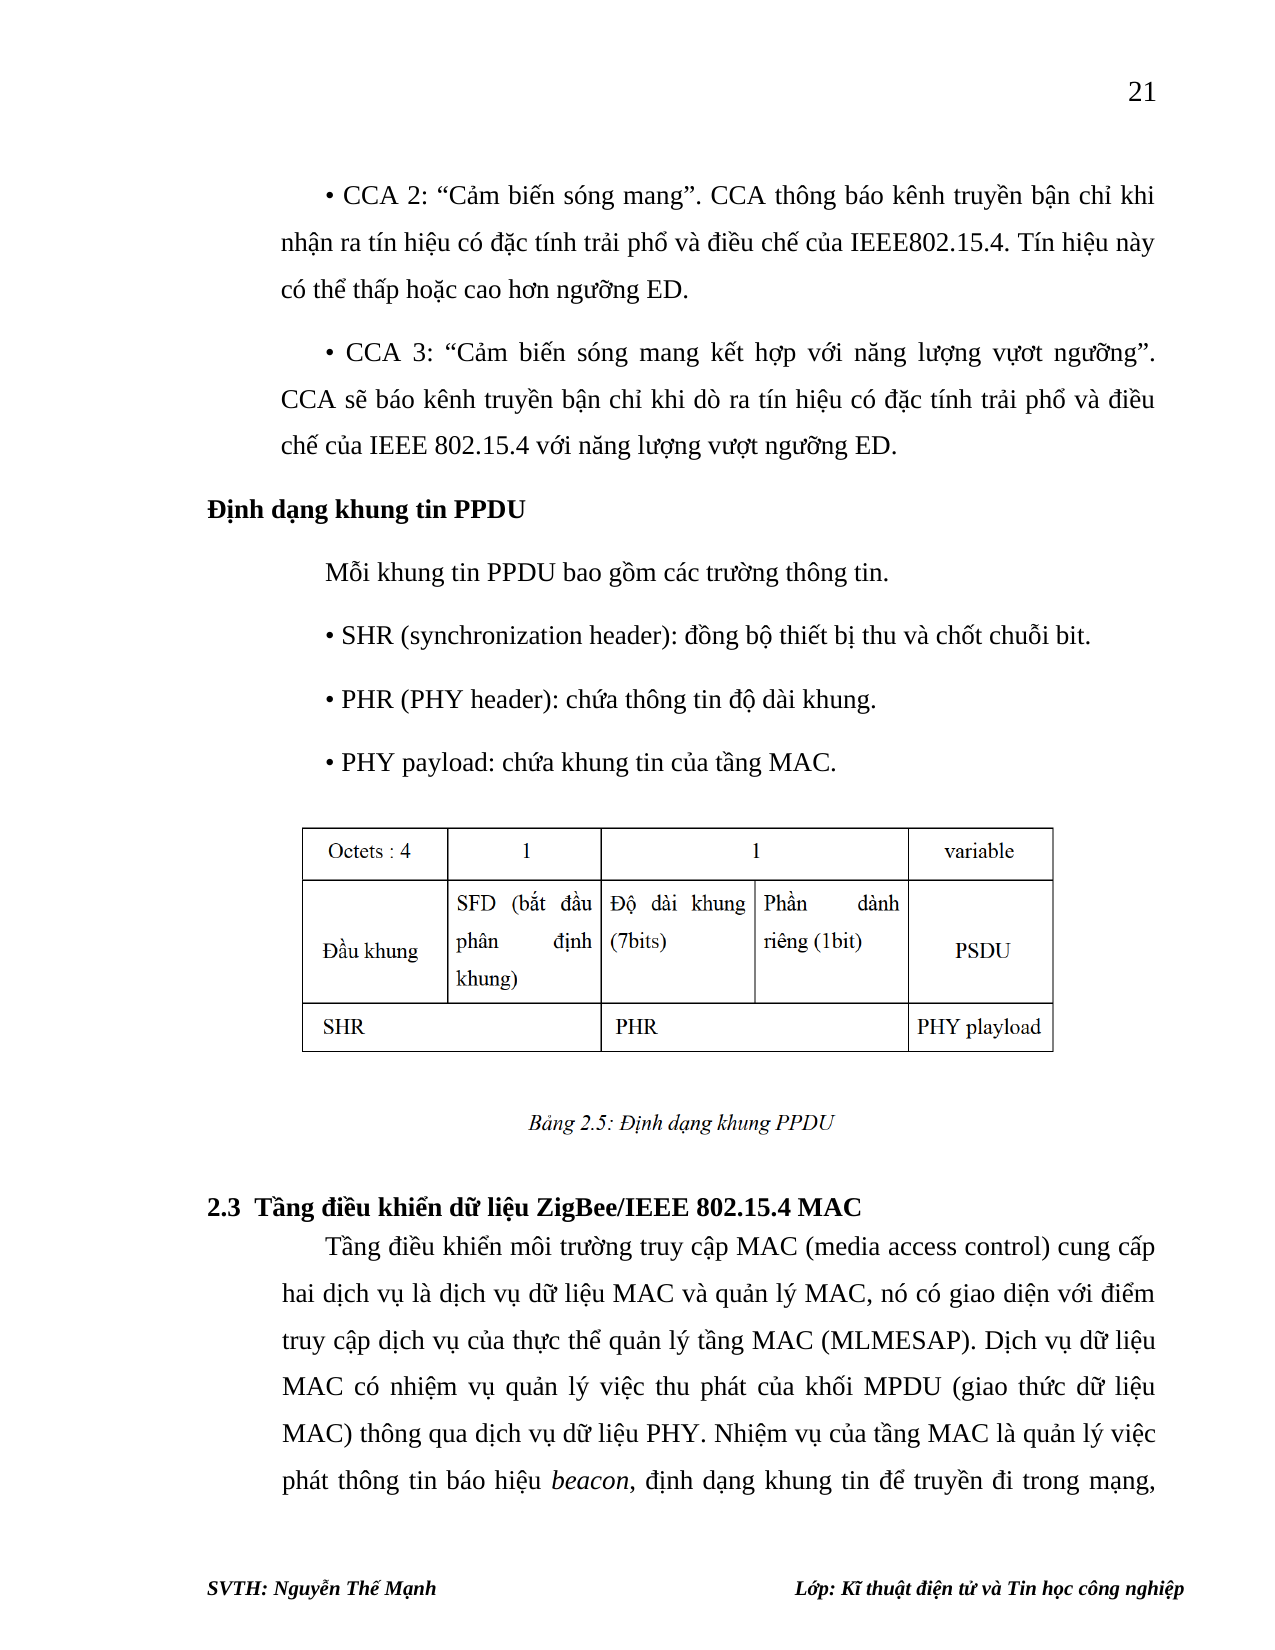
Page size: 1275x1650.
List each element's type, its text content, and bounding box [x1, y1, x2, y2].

text Định dạng khung tin PPDU [207, 493, 1157, 524]
text Mỗi khung tin PPDU bao gồm các trường thông tin. [281, 556, 1157, 587]
text • CCA 2: “Cảm biến sóng mang”. CCA thông báo kênh truyền bận chỉ khi nhận ra tín hiệu có đặc tính trải phổ và điều chế của IEEE802.15.4. Tín hiệu này có thể thấp hoặc cao hơn ngưỡng ED. [281, 179, 1157, 304]
subtitle 2.3 Tầng điều khiển dữ liệu ZigBee/IEEE 802.15.4 MAC [207, 1191, 1157, 1222]
text • CCA 3: “Cảm biến sóng mang kết hợp với năng lượng vựơt ngưỡng”. CCA sẽ báo kênh truyền bận chỉ khi dò ra tín hiệu có đặc tính trải phổ và điều chế của IEEE 802.15.4 với năng lượng vượt ngưỡng ED. [281, 336, 1157, 461]
text • SHR (synchronization header): đồng bộ thiết bị thu và chốt chuỗi bit. [281, 619, 1157, 651]
picture [280, 809, 1084, 1151]
text • PHR (PHY header): chứa thông tin độ dài khung. [281, 683, 1157, 714]
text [282, 1231, 1157, 1495]
text • PHY payload: chứa khung tin của tầng MAC. [281, 746, 1157, 777]
